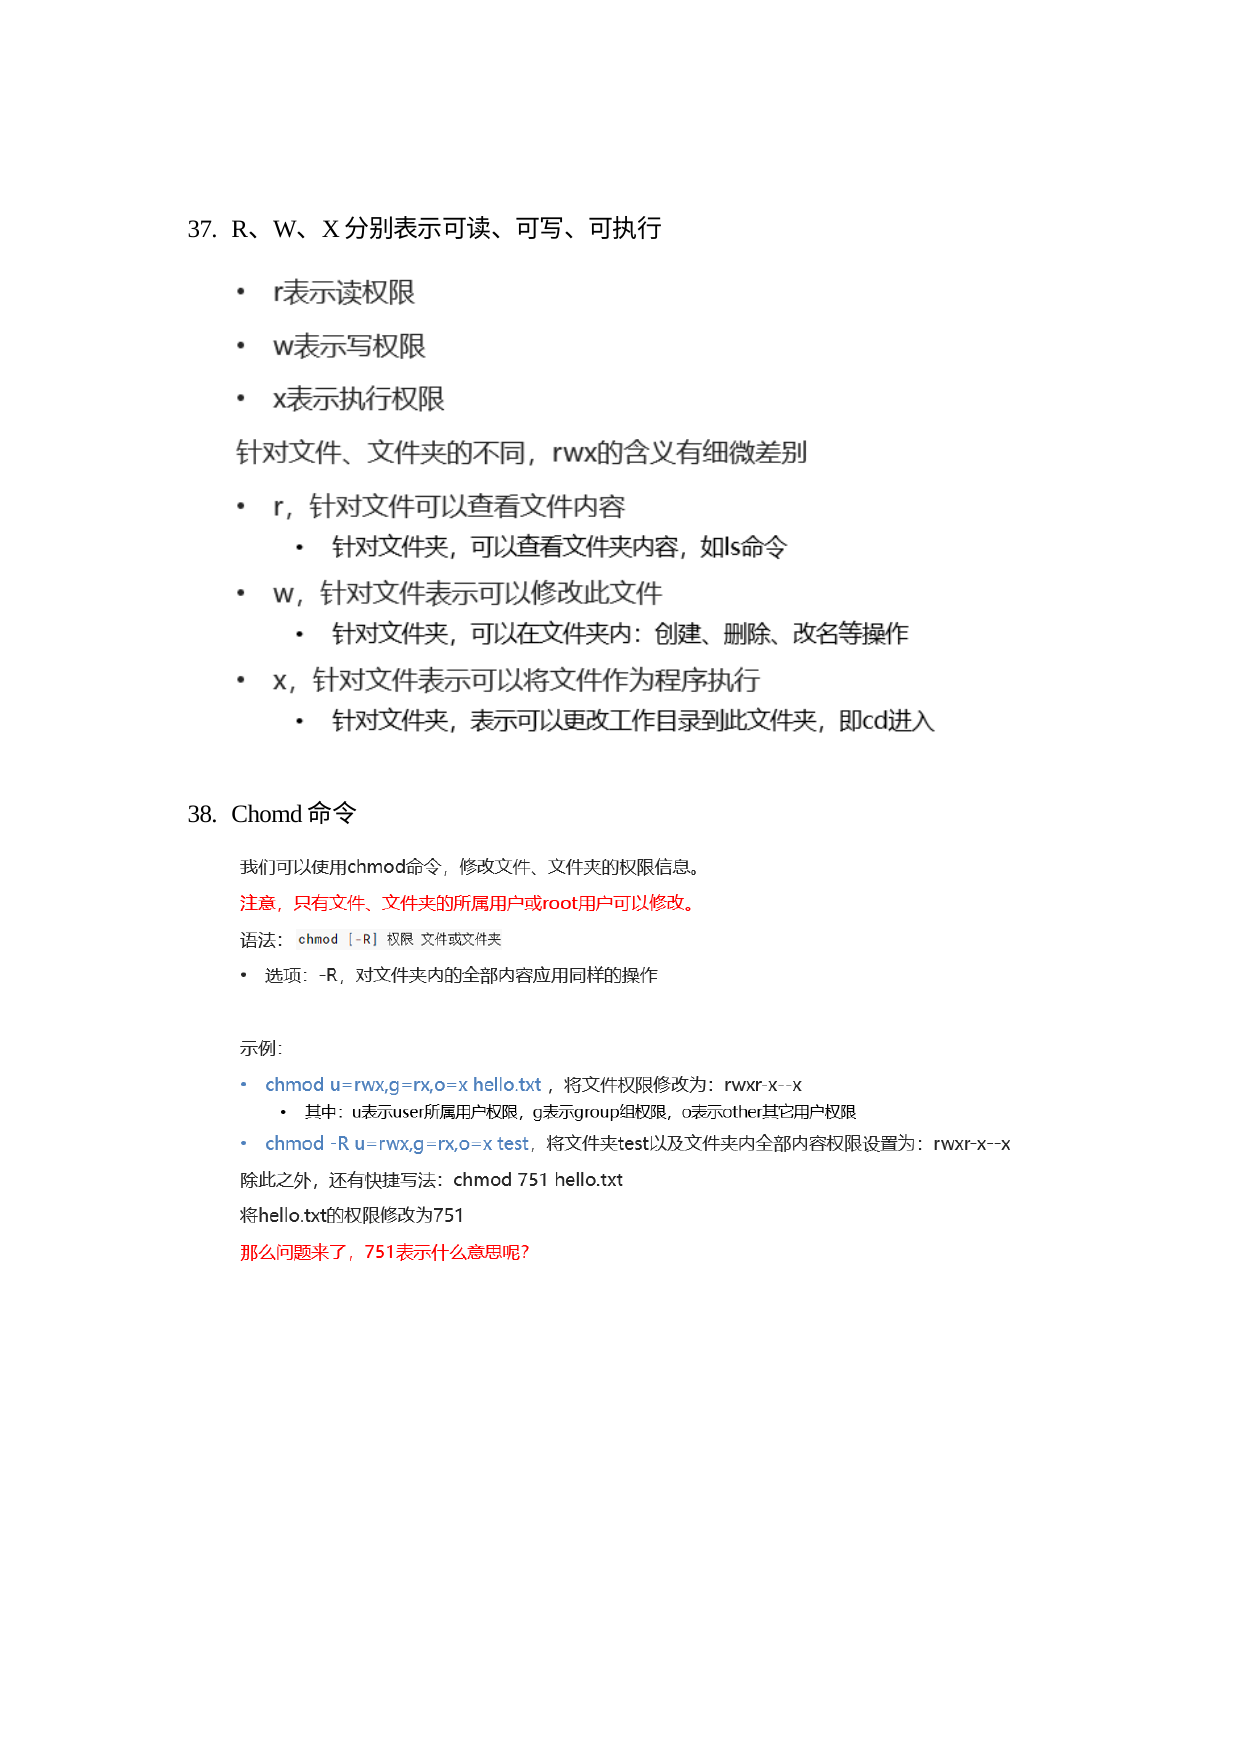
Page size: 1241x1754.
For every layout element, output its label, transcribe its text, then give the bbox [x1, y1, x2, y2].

list Chomd命令 [187, 779, 1053, 844]
picture [231, 844, 1025, 1279]
list R、W、X分别表示可读、可写、可执行 [187, 194, 1053, 259]
picture [231, 259, 1039, 746]
